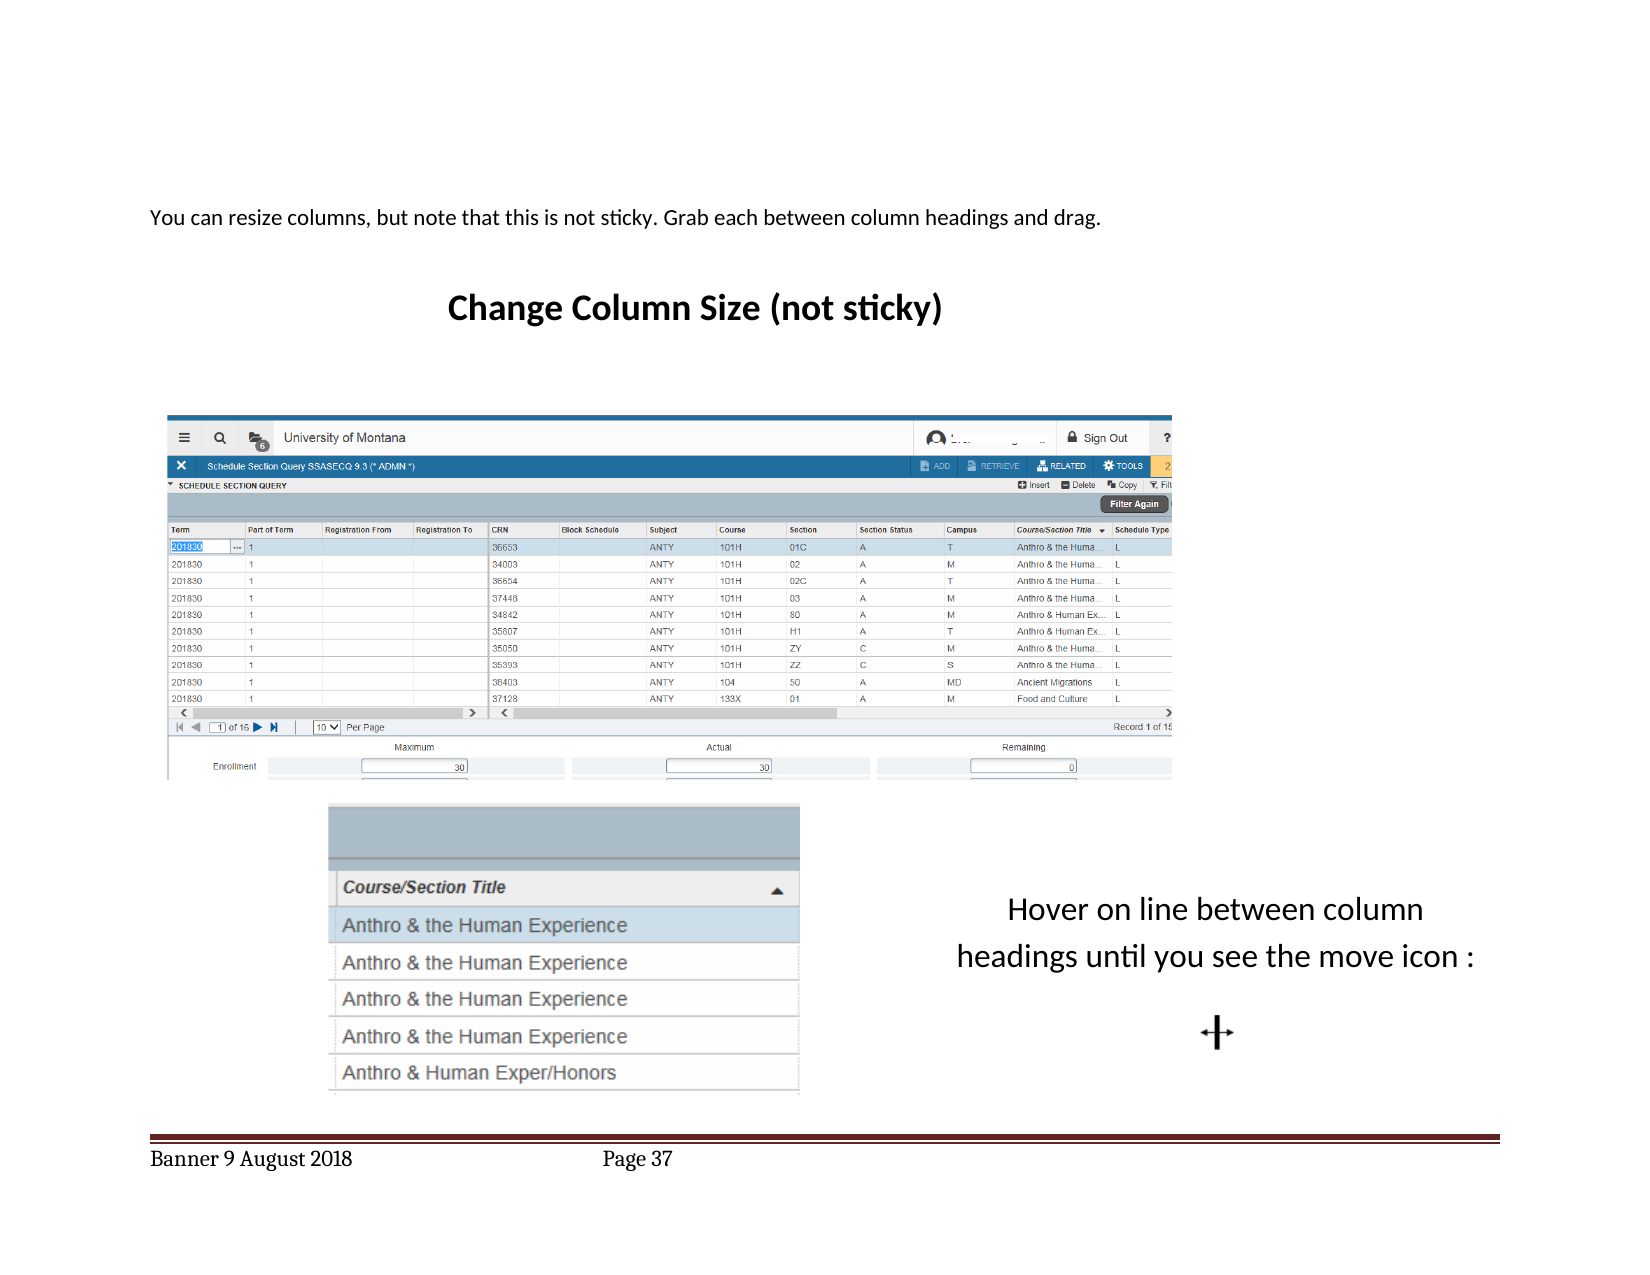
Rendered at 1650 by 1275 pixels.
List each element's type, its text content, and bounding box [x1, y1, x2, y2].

picture [328, 803, 800, 1095]
picture [167, 415, 1172, 780]
picture [1186, 1002, 1246, 1062]
text You can resize columns, but note that this is not sticky. Grab each between column headings and drag. [150, 203, 1500, 231]
